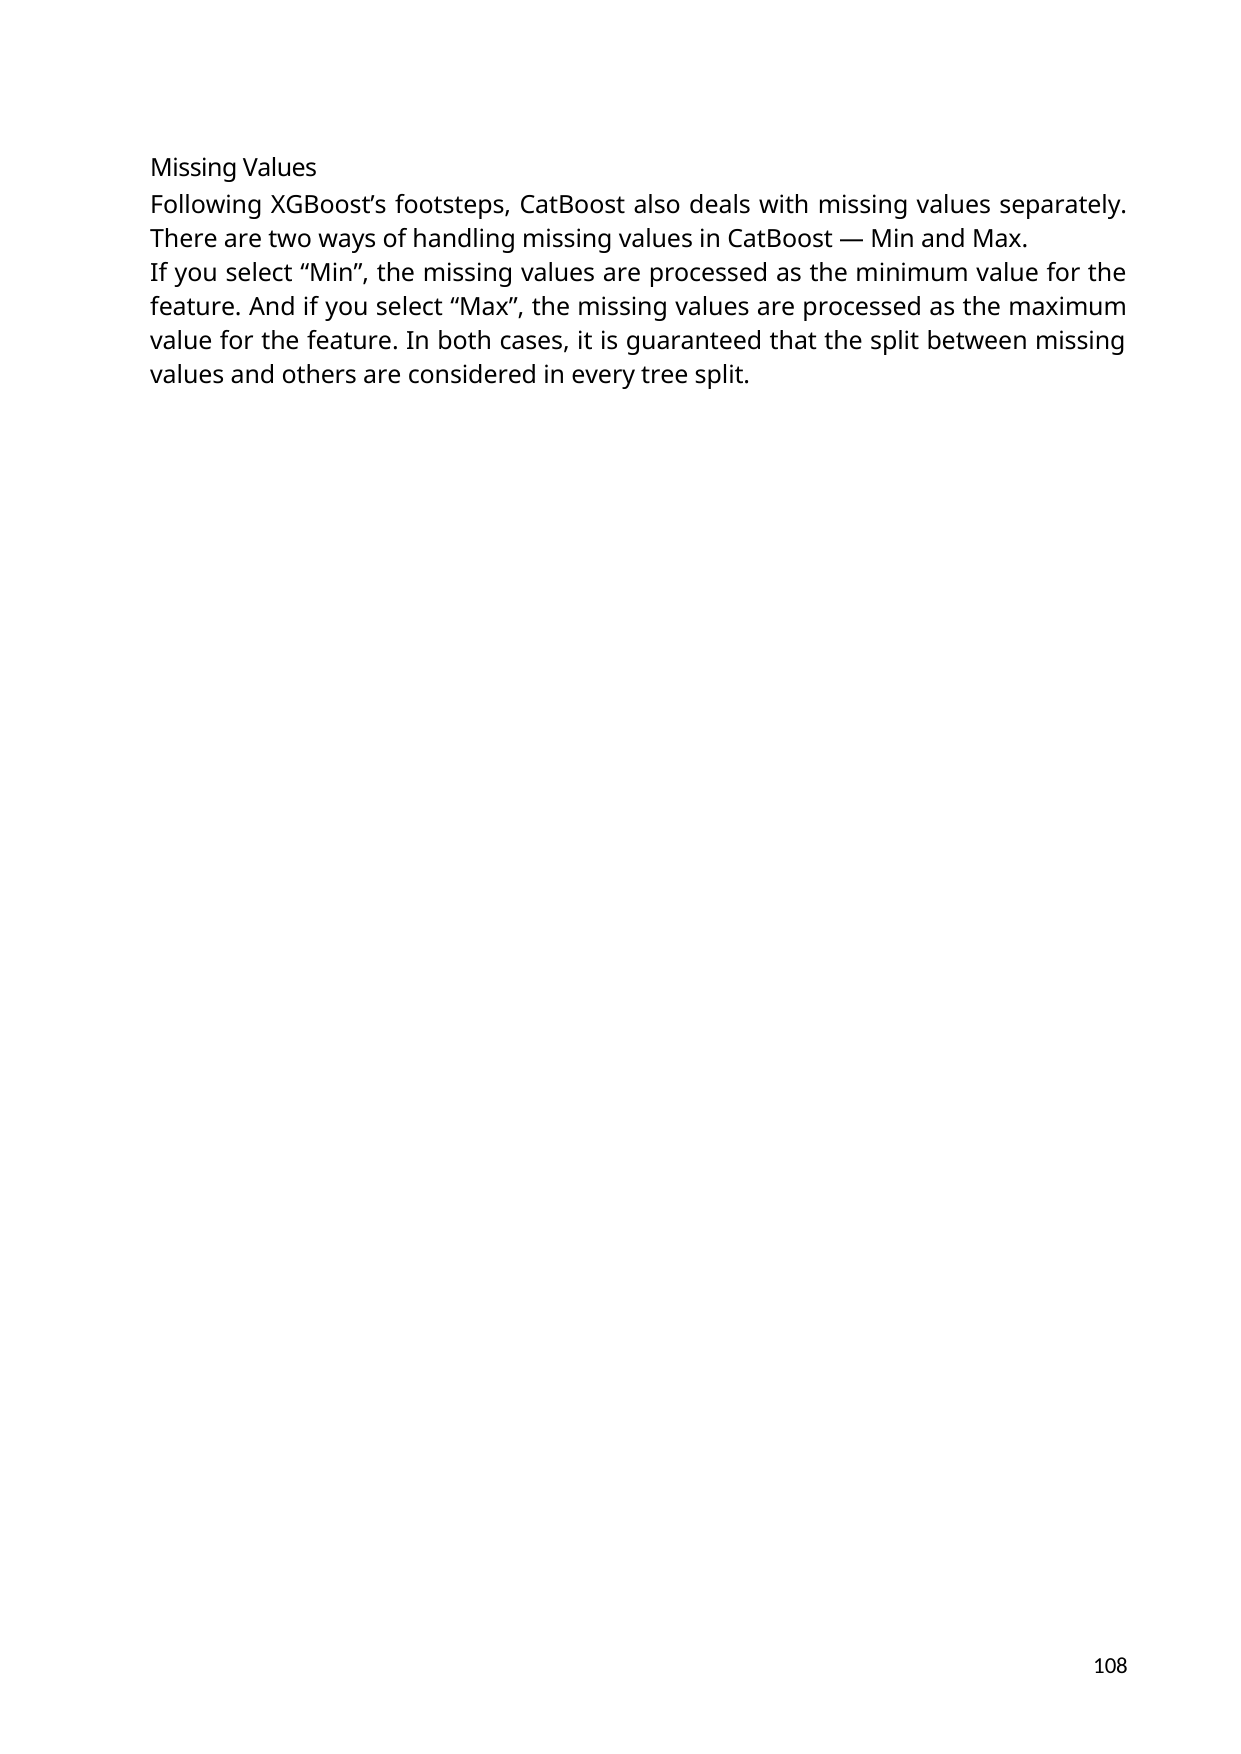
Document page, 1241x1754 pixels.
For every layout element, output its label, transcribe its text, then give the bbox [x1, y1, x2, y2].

subtitle Missing Values [150, 150, 1128, 184]
text If you select “Min”, the missing values are processed as the minimum value for the feature. And if you select “Max”, the missing values are processed as the maximum value for the feature. In both cases, it is guaranteed that the split between missing values and others are considered in every tree split. [150, 255, 1128, 391]
text Following XGBoost’s footsteps, CatBoost also deals with missing values separately. There are two ways of handling missing values in CatBoost — Min and Max. [150, 187, 1128, 255]
